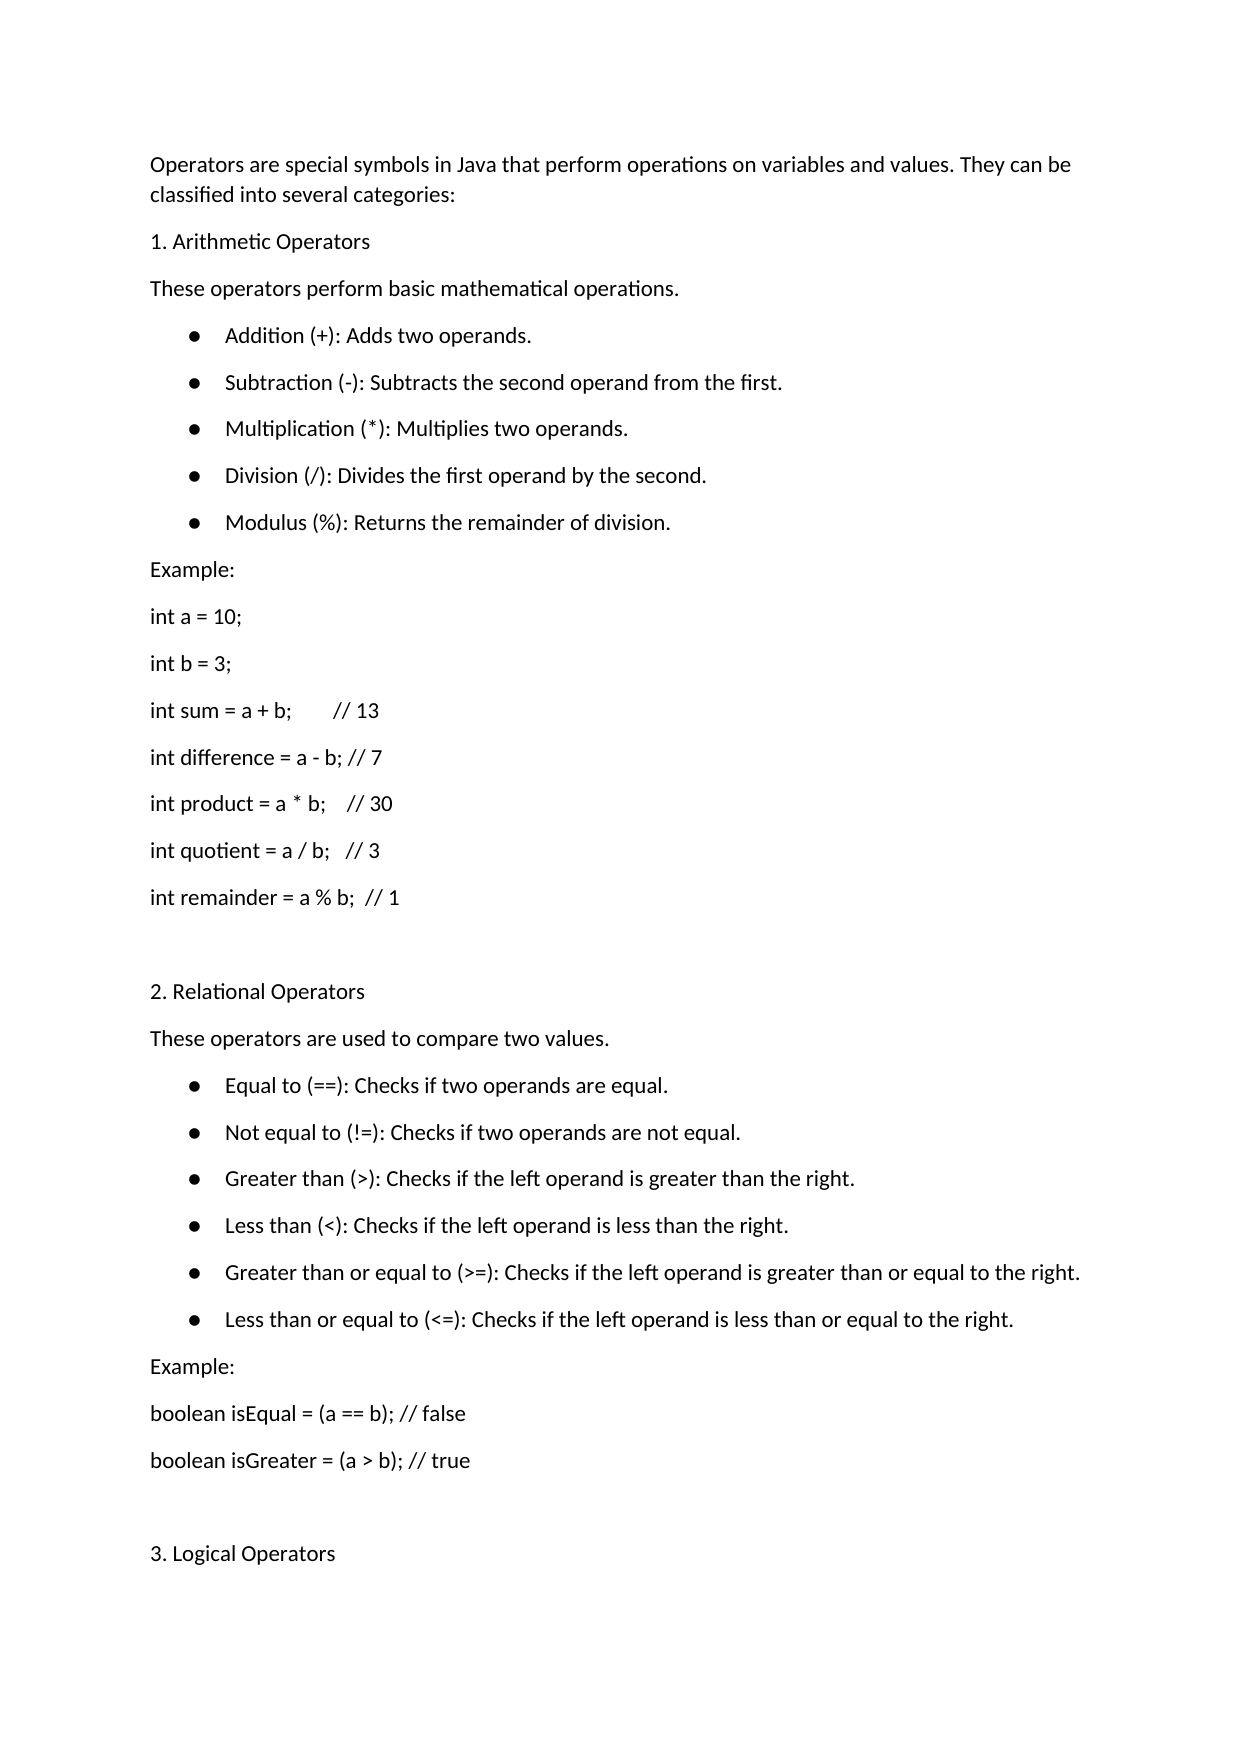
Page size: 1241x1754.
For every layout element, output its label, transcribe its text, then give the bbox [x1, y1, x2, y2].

list Modulus (%): Returns the remainder of division. [187, 508, 1090, 536]
list Addition (+): Adds two operands. [187, 321, 1090, 349]
list Equal to (==): Checks if two operands are equal. [187, 1071, 1090, 1099]
list Subtraction (-): Subtracts the second operand from the first. [187, 368, 1090, 396]
list Less than (<): Checks if the left operand is less than the right. [187, 1211, 1090, 1239]
list Multiplication (*): Multiplies two operands. [187, 414, 1090, 443]
text Operators are special symbols in Java that perform operations on variables and values. They can be classified into several categories: [150, 150, 1090, 208]
text int remainder = a % b; // 1 [150, 883, 1090, 911]
list Not equal to (!=): Checks if two operands are not equal. [187, 1118, 1090, 1146]
text 3. Logical Operators [150, 1539, 1090, 1568]
text int product = a * b; // 30 [150, 789, 1090, 818]
text int a = 10; [150, 602, 1090, 630]
text boolean isEqual = (a == b); // false [150, 1399, 1090, 1427]
text These operators are used to compare two values. [150, 1024, 1090, 1052]
text 2. Relational Operators [150, 977, 1090, 1005]
list Greater than or equal to (>=): Checks if the left operand is greater than or equal to the right. [187, 1258, 1090, 1286]
text Example: [150, 1352, 1090, 1380]
text int sum = a + b; // 13 [150, 696, 1090, 724]
text boolean isGreater = (a > b); // true [150, 1446, 1090, 1474]
text int difference = a - b; // 7 [150, 743, 1090, 771]
text Example: [150, 555, 1090, 583]
list Less than or equal to (<=): Checks if the left operand is less than or equal to the right. [187, 1305, 1090, 1333]
list Division (/): Divides the first operand by the second. [187, 461, 1090, 489]
text int b = 3; [150, 649, 1090, 677]
text 1. Arithmetic Operators [150, 227, 1090, 255]
text These operators perform basic mathematical operations. [150, 274, 1090, 302]
list Greater than (>): Checks if the left operand is greater than the right. [187, 1164, 1090, 1193]
text int quotient = a / b; // 3 [150, 836, 1090, 864]
